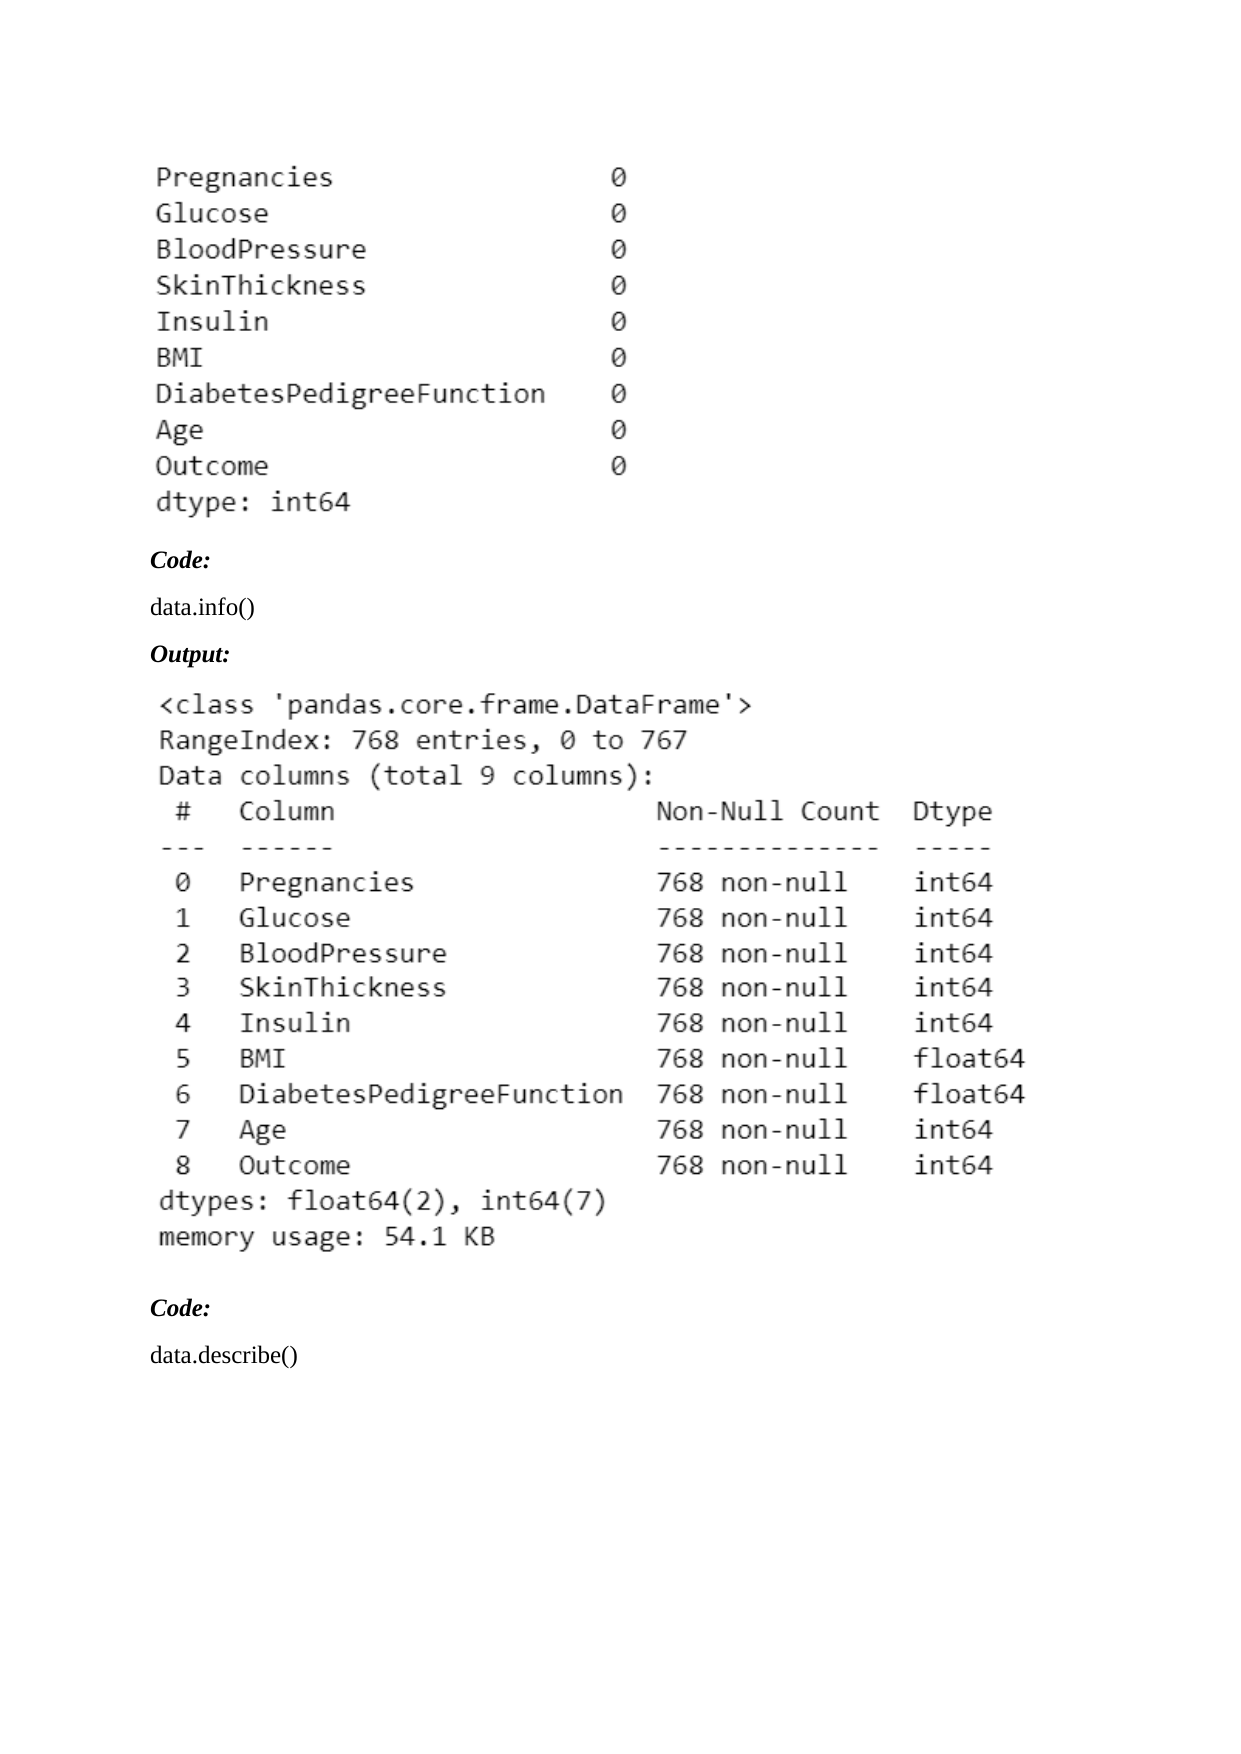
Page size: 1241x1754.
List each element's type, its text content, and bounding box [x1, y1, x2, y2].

text Code: [150, 1293, 1090, 1322]
text Code: [150, 545, 1090, 574]
text data.describe() [150, 1340, 1090, 1369]
text data.info() [150, 592, 1090, 621]
picture [150, 686, 1091, 1275]
text Output: [150, 639, 1090, 668]
picture [150, 150, 665, 527]
